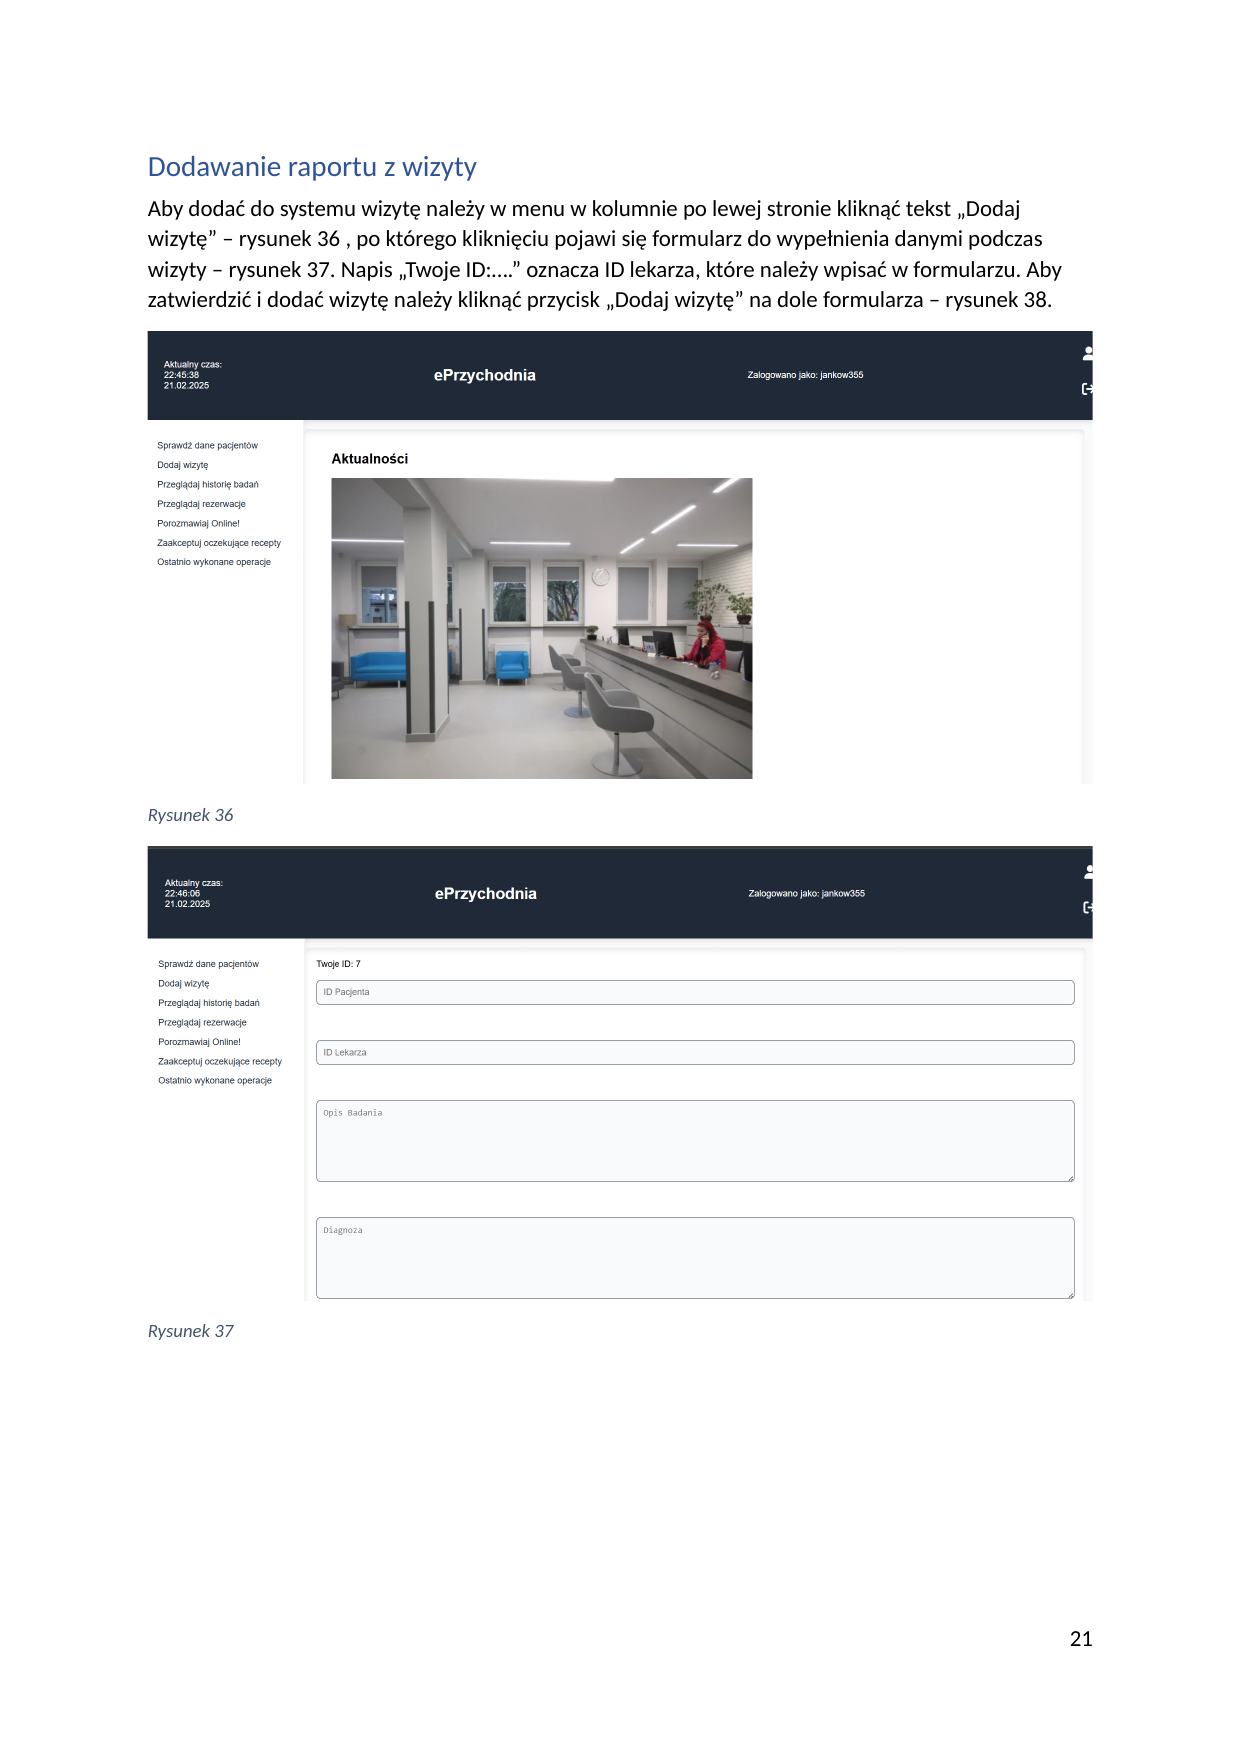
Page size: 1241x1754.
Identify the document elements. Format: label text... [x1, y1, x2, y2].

text Aby dodać do systemu wizytę należy w menu w kolumnie po lewej stronie kliknąć tekst „Dodaj wizytę” – rysunek 36 , po którego kliknięciu pojawi się formularz do wypełnienia danymi podczas wizyty – rysunek 37. Napis „Twoje ID:….” oznacza ID lekarza, które należy wpisać w formularzu. Aby zatwierdzić i dodać wizytę należy kliknąć przycisk „Dodaj wizytę” na dole formularza – rysunek 38. [148, 194, 1093, 313]
picture [147, 846, 1093, 1301]
picture [147, 331, 1093, 784]
subtitle Dodawanie raportu z wizyty [148, 148, 1093, 183]
